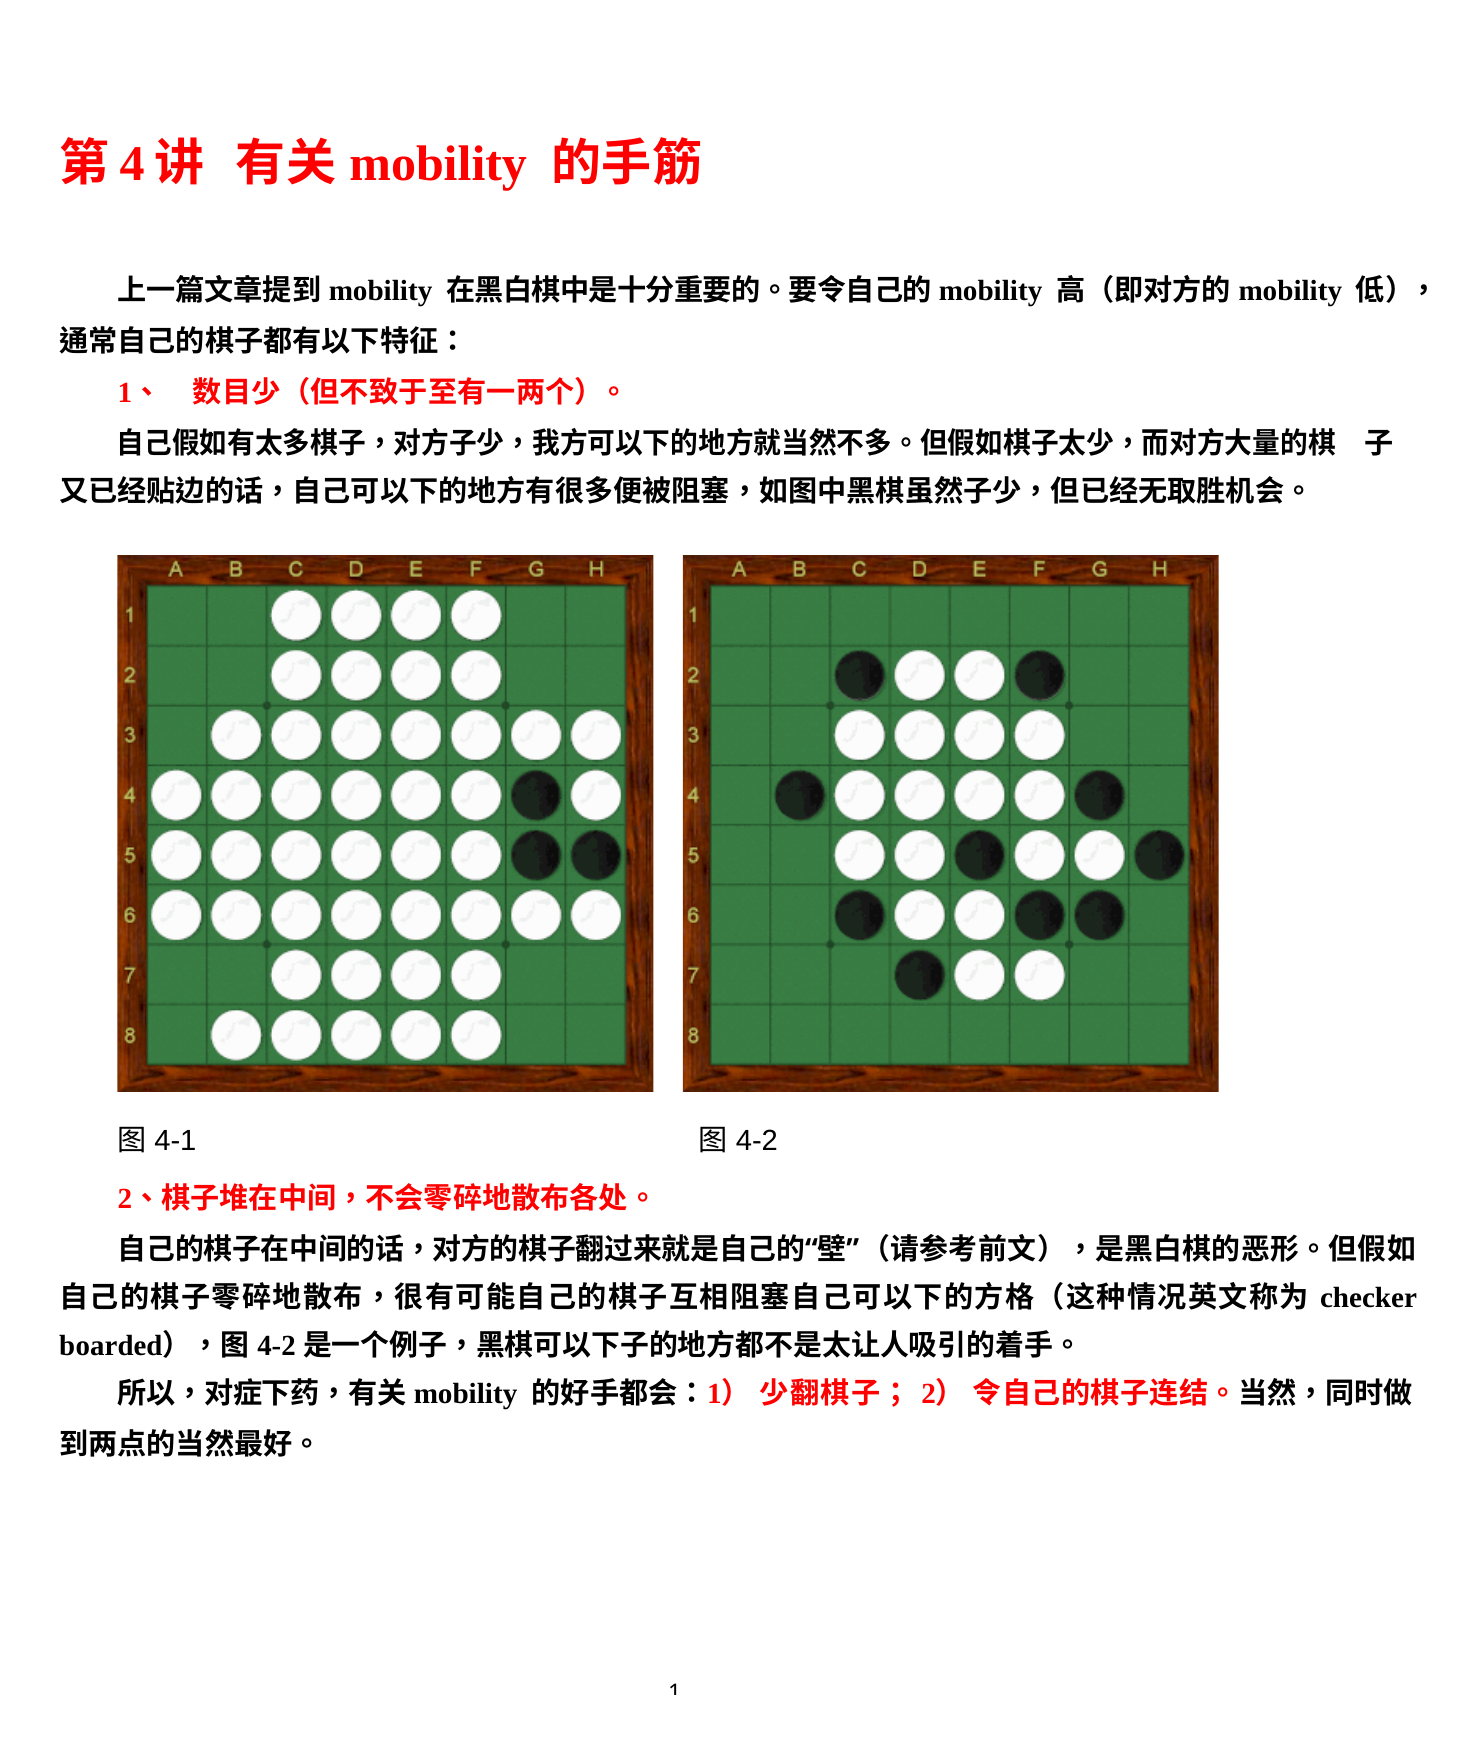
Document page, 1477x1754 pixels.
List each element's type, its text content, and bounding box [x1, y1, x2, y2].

picture [117, 555, 654, 1092]
subtitle 第4讲 有关 mobility 的手筋 [59, 127, 1443, 195]
text 1、 数目少（但不致于至有一两个）。 [117, 371, 1443, 411]
text 通常自己的棋子都有以下特征： [59, 320, 1443, 359]
text 上一篇文章提到 mobility 在黑白棋中是十分重要的。要令自己的 mobility 高（即对方的 mobility 低）， [117, 269, 1443, 308]
text 自己的棋子在中间的话，对方的棋子翻过来就是自己的“壁”（请参考前文），是黑白棋的恶形。但假如自己的棋子零碎地散布，很有可能自己的棋子互相阻塞自己可以下的方格（这种情况英文称为 checker boarded），图 4-2 是一个例子，黑棋可以下子的地方都不是太让人吸引的着手。 [59, 1228, 1417, 1364]
text 到两点的当然最好。 [59, 1423, 1443, 1463]
text 所以，对症下药，有关 mobility 的好手都会：1） 少翻棋子； 2） 令自己的棋子连结。当然，同时做 [117, 1372, 1443, 1412]
text 2、棋子堆在中间，不会零碎地散布各处。 [117, 1177, 1443, 1217]
text 自己假如有太多棋子，对方子少，我方可以下的地方就当然不多。但假如棋子太少，而对方大量的棋 子又已经贴边的话，自己可以下的地方有很多便被阻塞，如图中黑棋虽然子少，但已经无取胜机会。 [59, 422, 1417, 510]
picture [682, 555, 1219, 1092]
